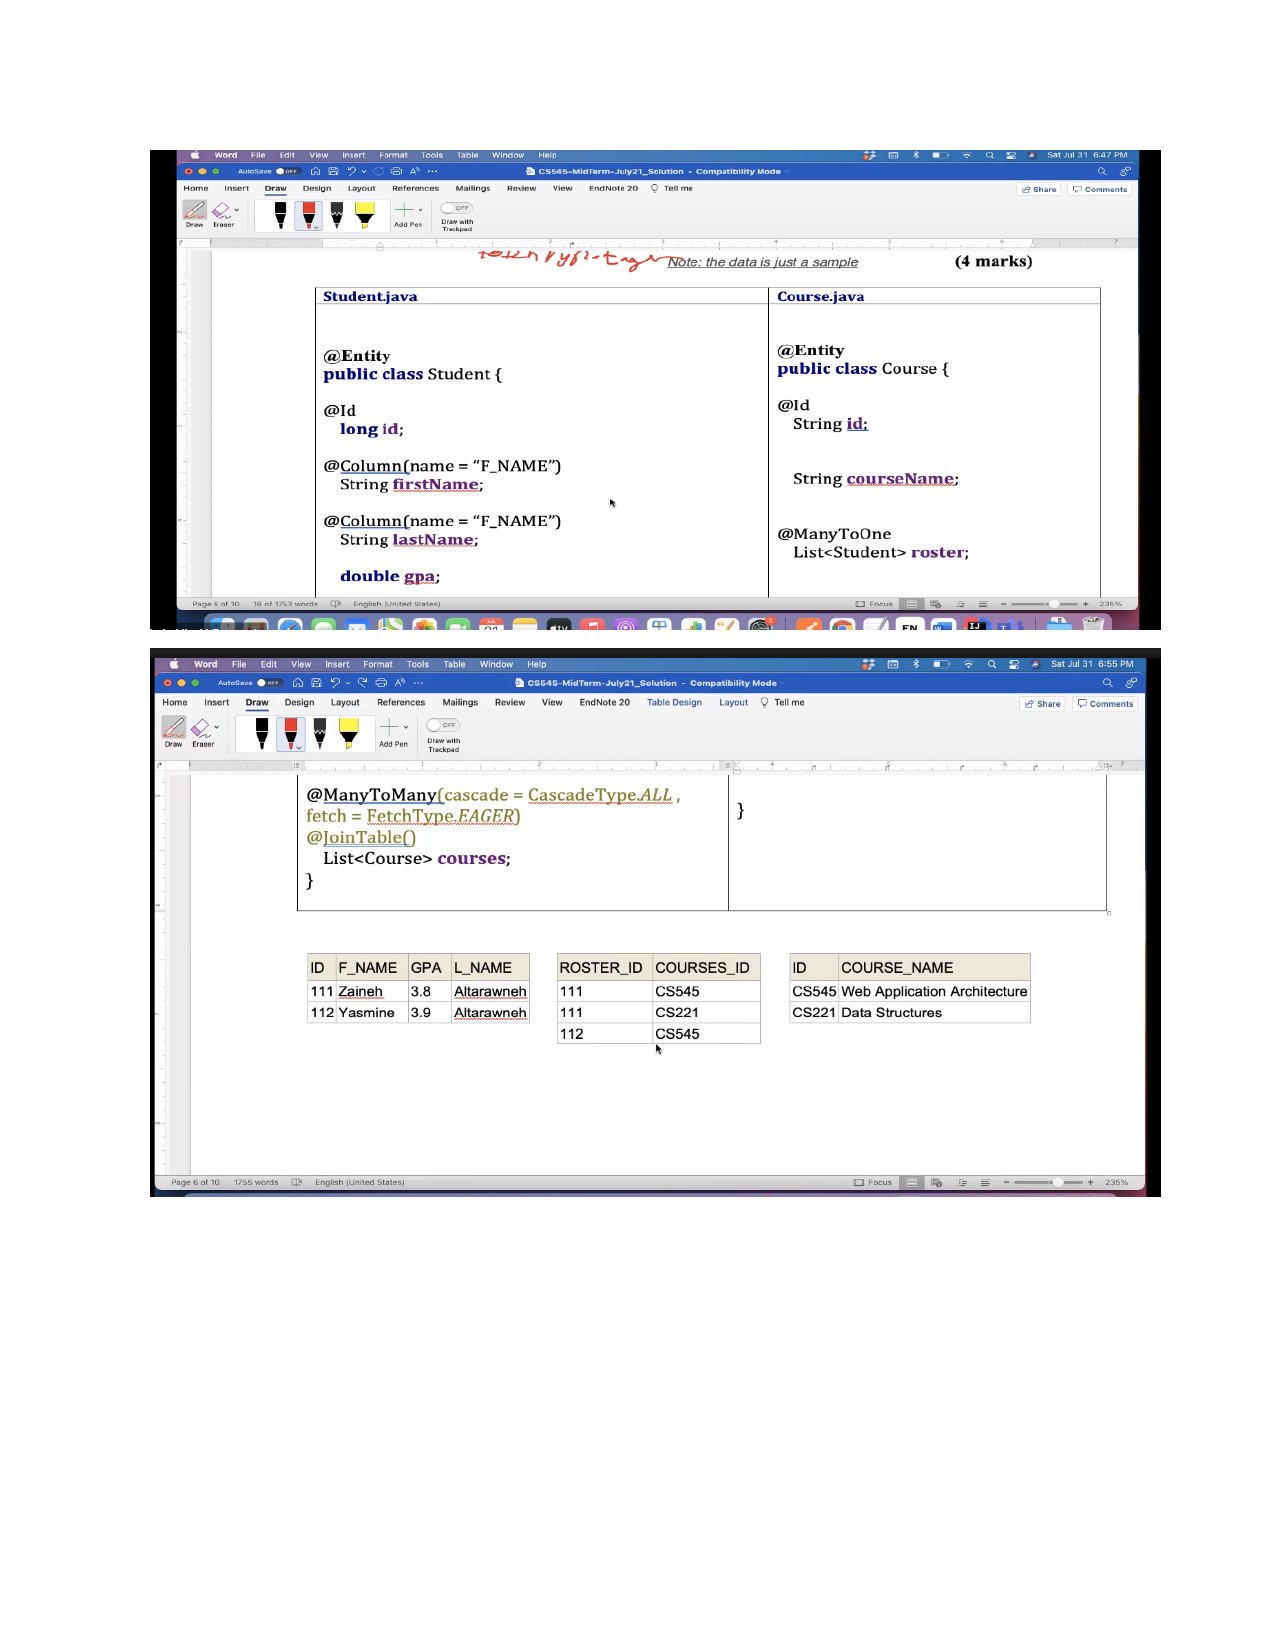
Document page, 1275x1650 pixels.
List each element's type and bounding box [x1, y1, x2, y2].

picture [150, 648, 1161, 1197]
picture [150, 150, 1161, 630]
